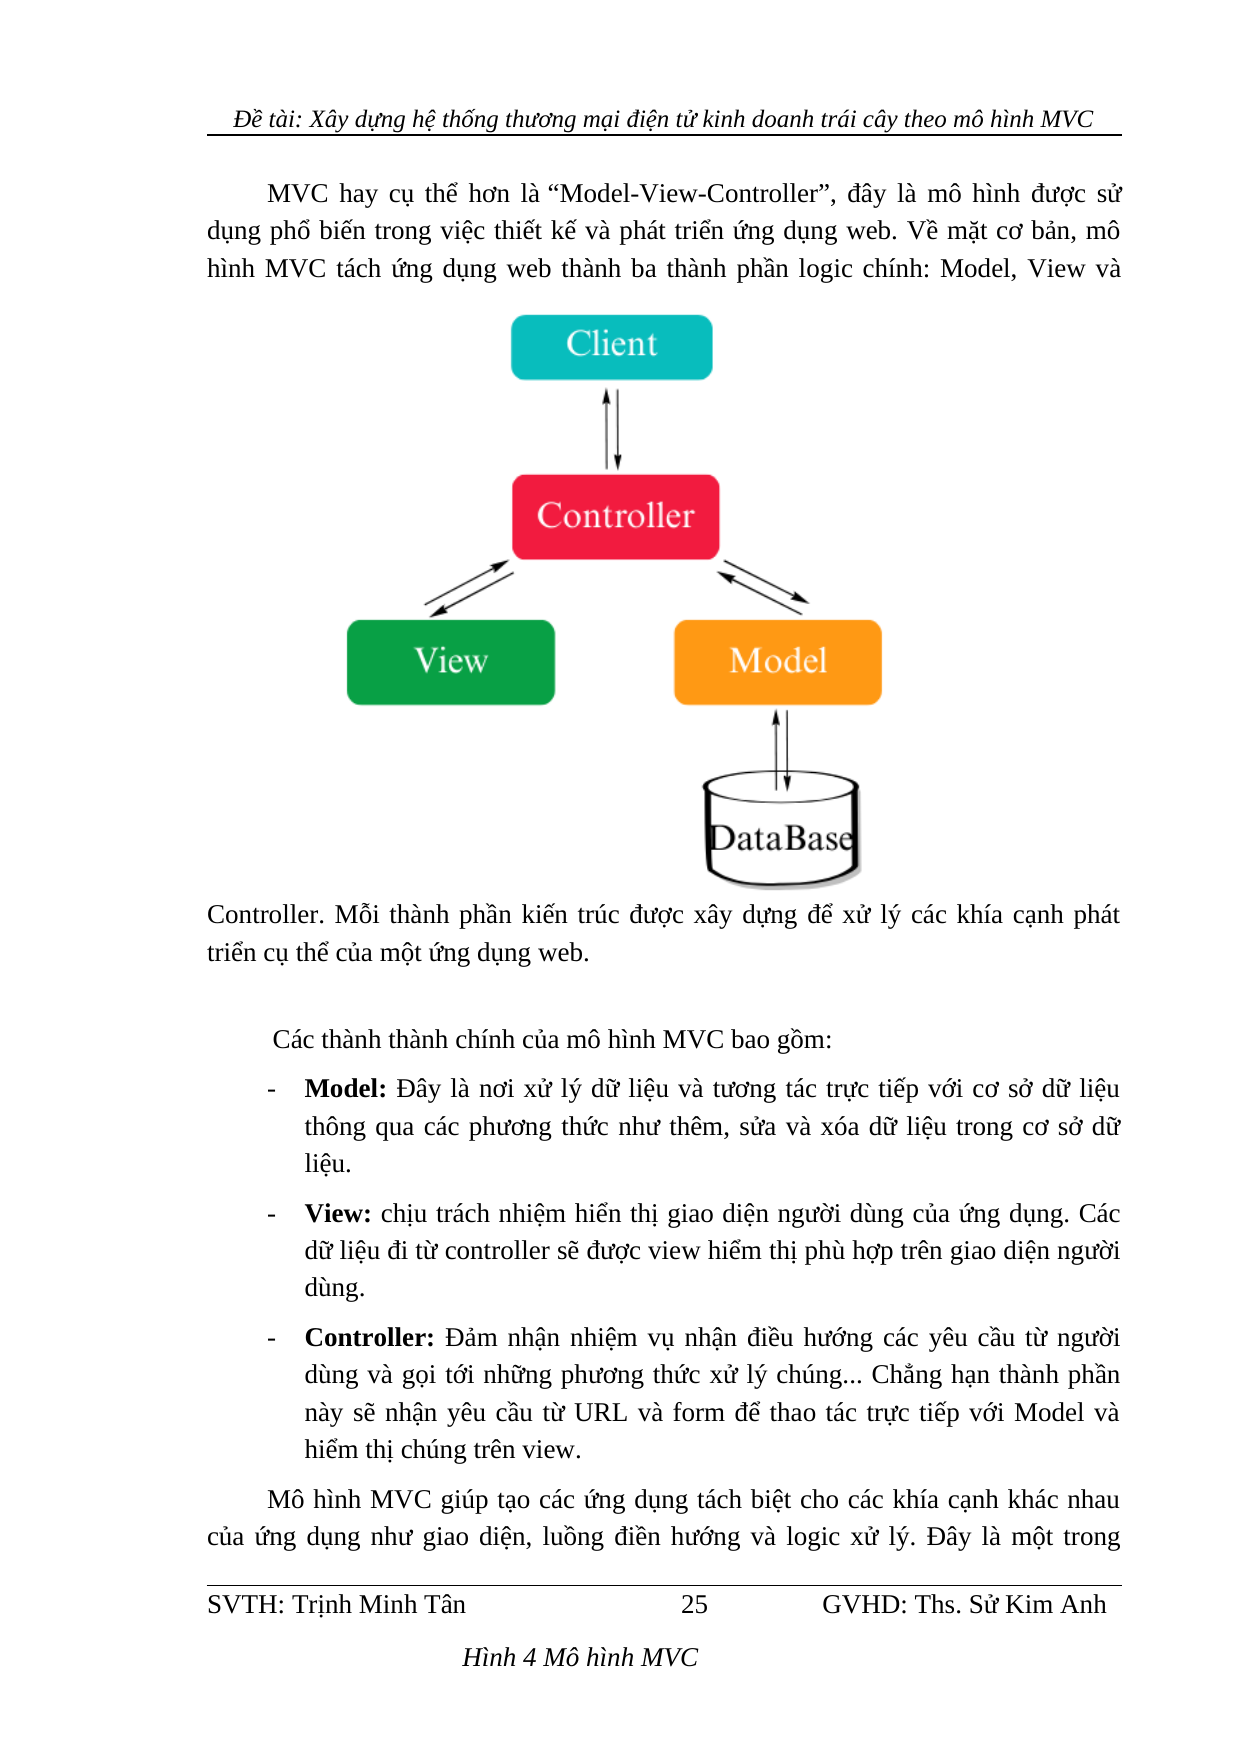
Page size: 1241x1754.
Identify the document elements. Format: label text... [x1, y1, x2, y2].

list Model: Đây là nơi xử lý dữ liệu và tương tác trực tiếp với cơ sở dữ liệu thông qua các phương thức như thêm, sửa và xóa dữ liệu trong cơ sở dữ liệu. [267, 1073, 1122, 1178]
list Controller: Đảm nhận nhiệm vụ nhận điều hướng các yêu cầu từ người dùng và gọi tới những phương thức xử lý chúng... Chẳng hạn thành phần này sẽ nhận yêu cầu từ URL và form để thao tác trực tiếp với Model và hiểm thị chúng trên view. [267, 1321, 1122, 1464]
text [207, 1483, 1122, 1551]
list View: chịu trách nhiệm hiển thị giao diện người dùng của ứng dụng. Các dữ liệu đi từ controller sẽ được view hiểm thị phù hợp trên giao diện người dùng. [267, 1197, 1122, 1303]
picture [336, 304, 893, 899]
text Các thành thành chính của mô hình MVC bao gồm: [272, 986, 1122, 1054]
